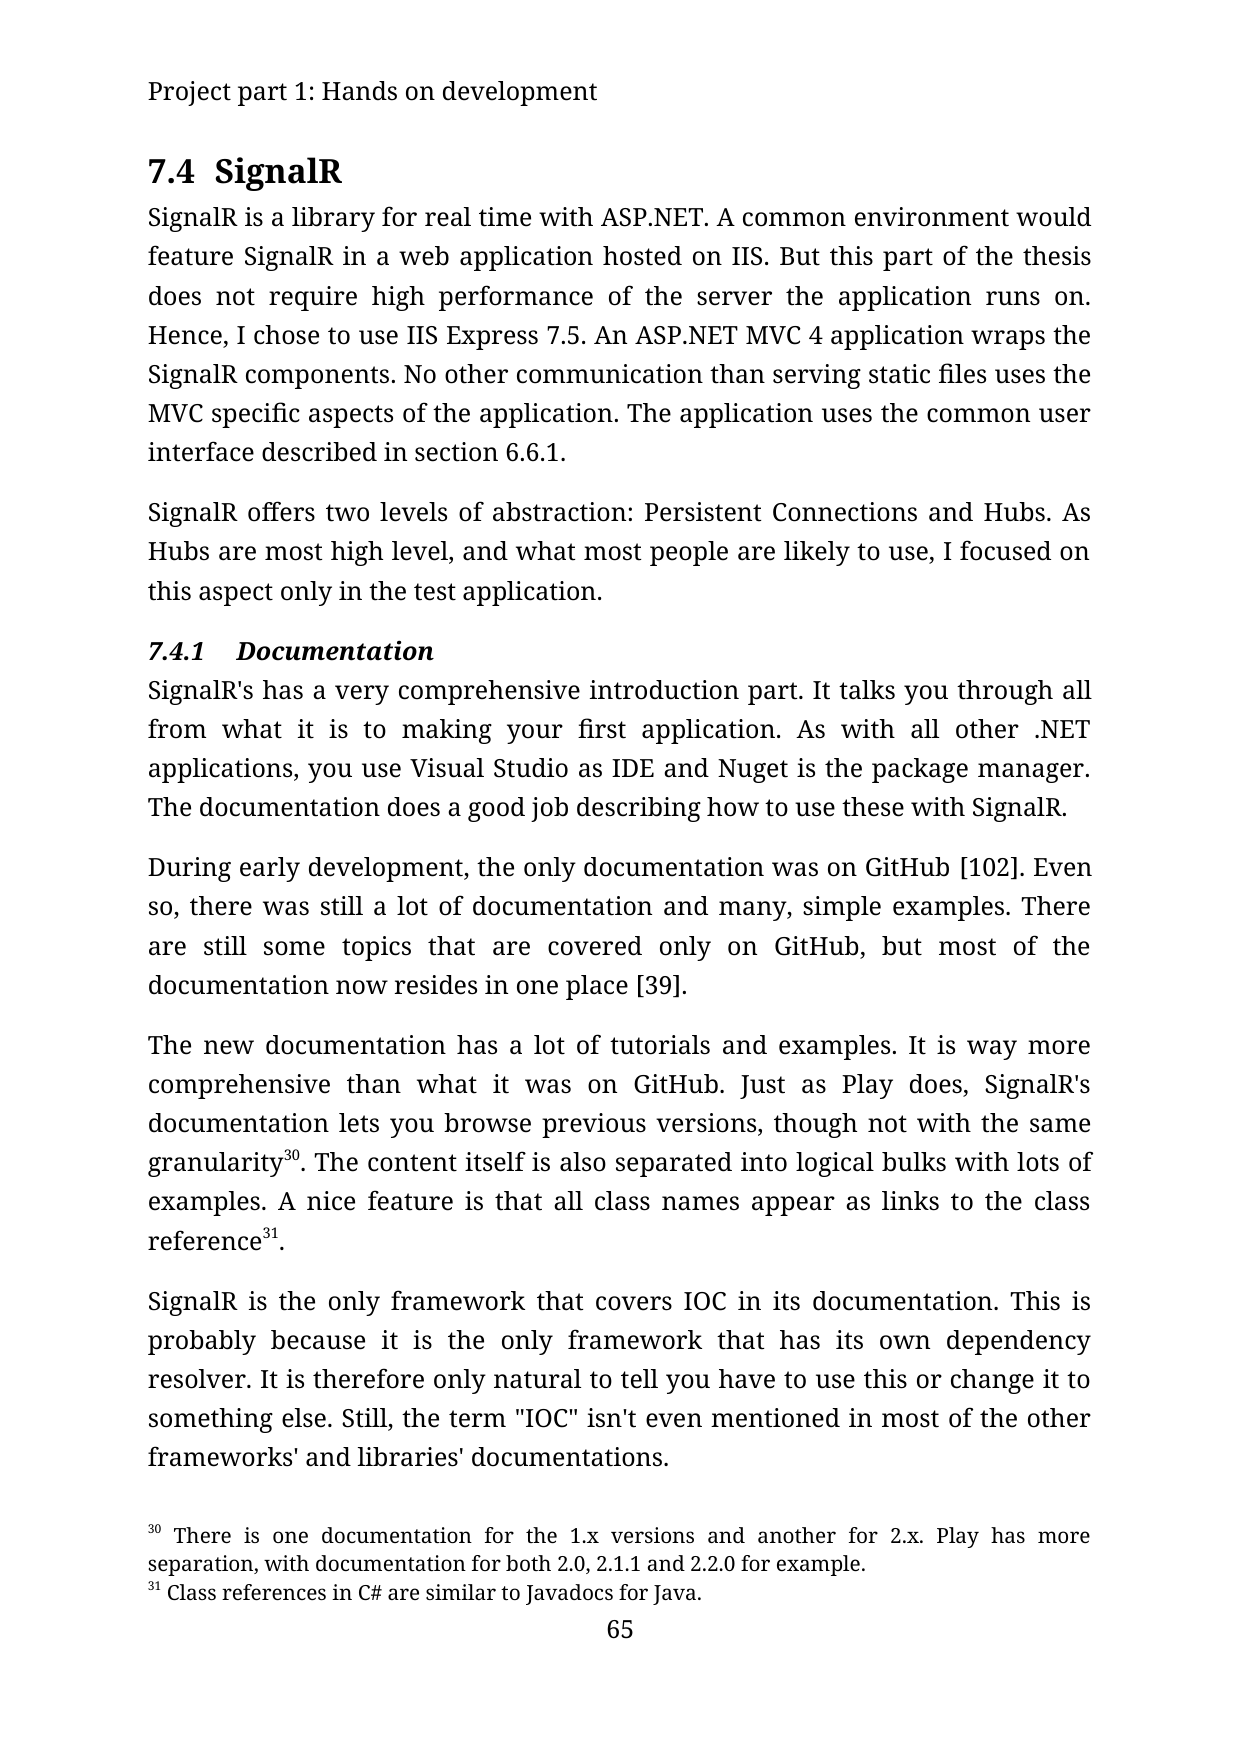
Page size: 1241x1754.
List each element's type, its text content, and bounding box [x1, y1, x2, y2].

subtitle SignalR [148, 148, 1092, 193]
text SignalR offers two levels of abstraction: Persistent Connections and Hubs. As Hubs are most high level, and what most people are likely to use, I focused on this aspect only in the test application. [148, 495, 1092, 607]
text The new documentation has a lot of tutorials and examples. It is way more comprehensive than what it was on GitHub. Just as Play does, SignalR's documentation lets you browse previous versions, though not with the same granularity. The content itself is also separated into logical bulks with lots of examples. A nice feature is that all class names appear as links to the class reference. [148, 1027, 1092, 1257]
text SignalR is the only framework that covers IOC in its documentation. This is probably because it is the only framework that has its own dependency resolver. It is therefore only natural to tell you have to use this or change it to something else. Still, the term "IOC" isn't even mentioned in most of the other frameworks' and libraries' documentations. [148, 1283, 1092, 1474]
text During early development, the only documentation was on GitHub [102]. Even so, there was still a lot of documentation and many, simple examples. There are still some topics that are covered only on GitHub, but most of the documentation now resides in one place [39]. [148, 850, 1092, 1001]
subtitle Documentation [148, 633, 1092, 667]
text SignalR is a library for real time with ASP.NET. A common environment would feature SignalR in a web application hosted on IIS. But this part of the thesis does not require high performance of the server the application runs on. Hence, I chose to use IIS Express 7.5. An ASP.NET MVC 4 application wraps the SignalR components. No other communication than serving static files uses the MVC specific aspects of the application. The application uses the common user interface described in section 6.6.1. [148, 200, 1092, 469]
text SignalR's has a very comprehensive introduction part. It talks you through all from what it is to making your first application. As with all other .NET applications, you use Visual Studio as IDE and Nuget is the package manager. The documentation does a good job describing how to use these with SignalR. [148, 672, 1092, 824]
